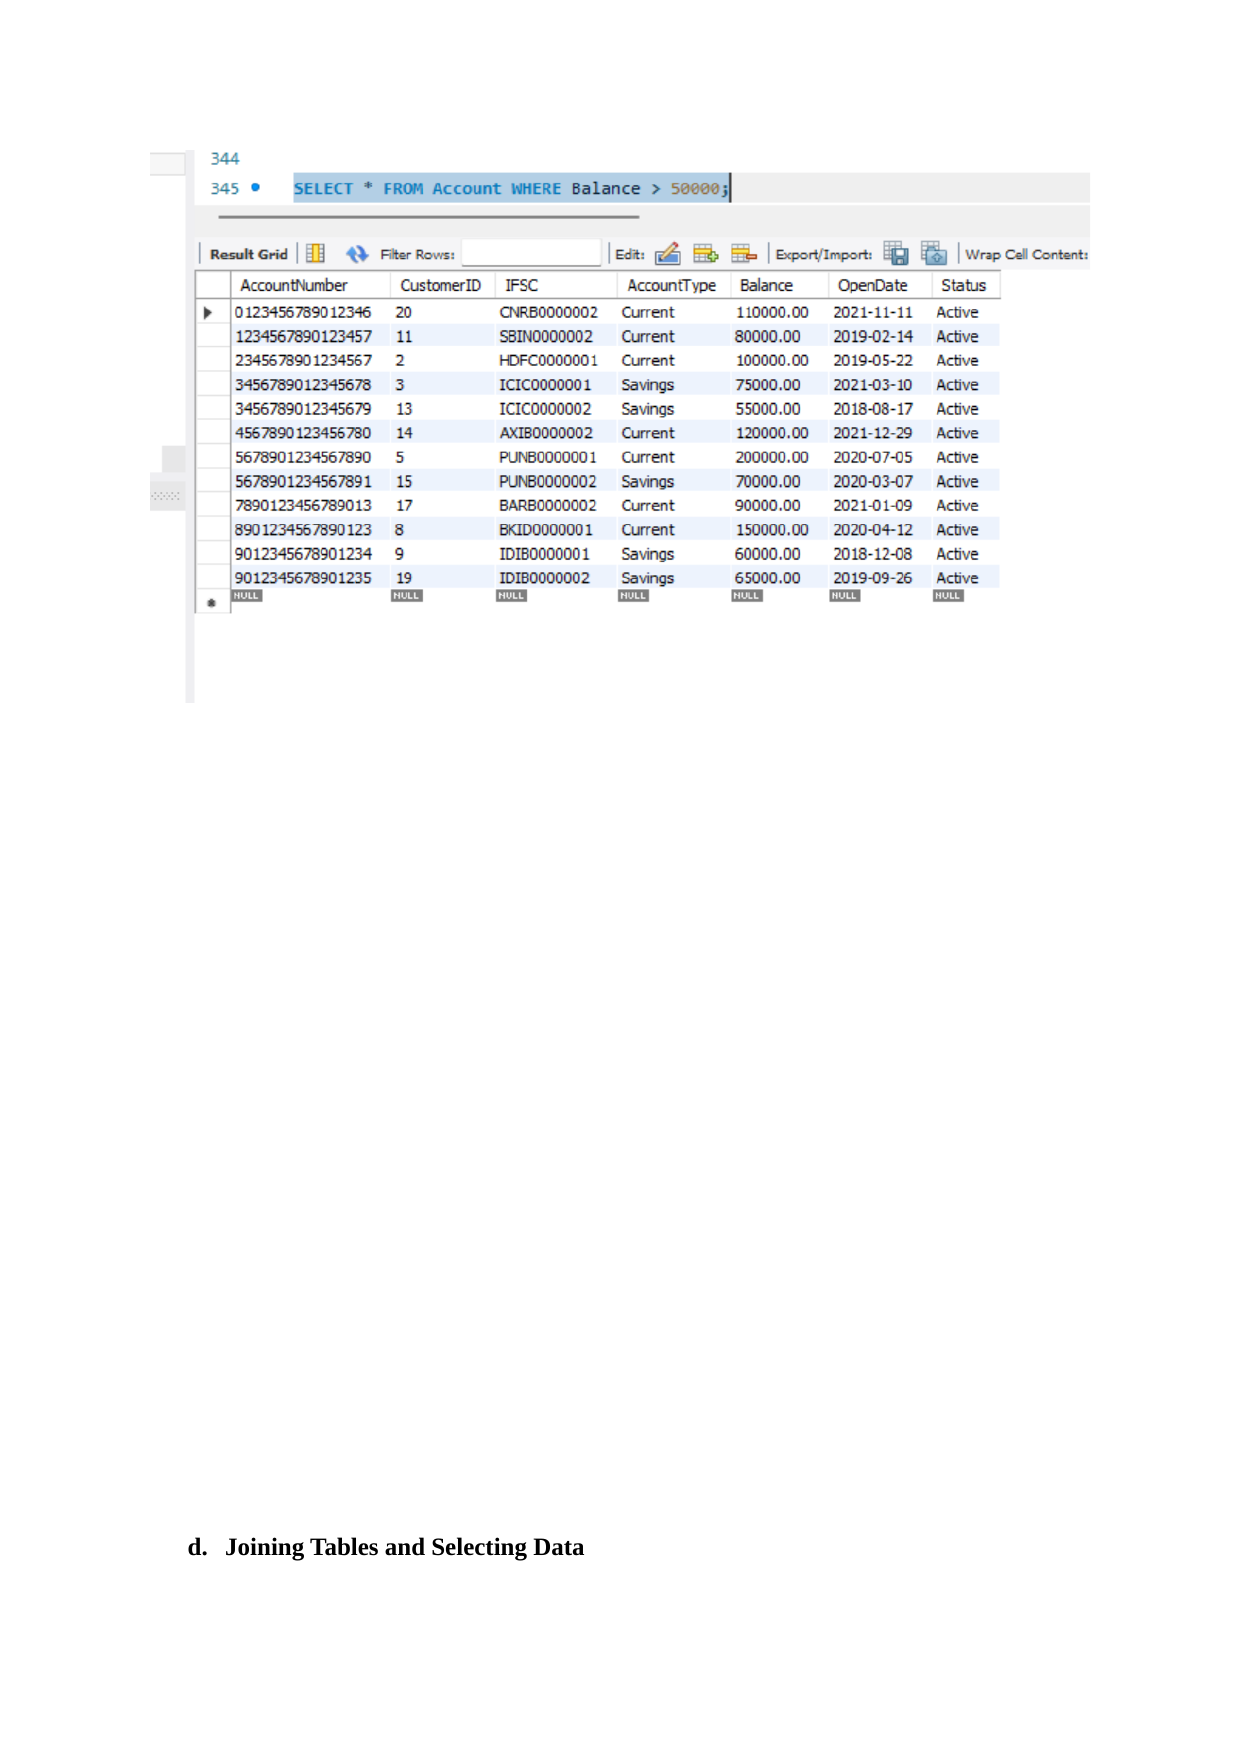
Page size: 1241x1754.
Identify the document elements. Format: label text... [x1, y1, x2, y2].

list Joining Tables and Selecting Data [187, 1532, 1090, 1561]
picture [150, 150, 1091, 703]
